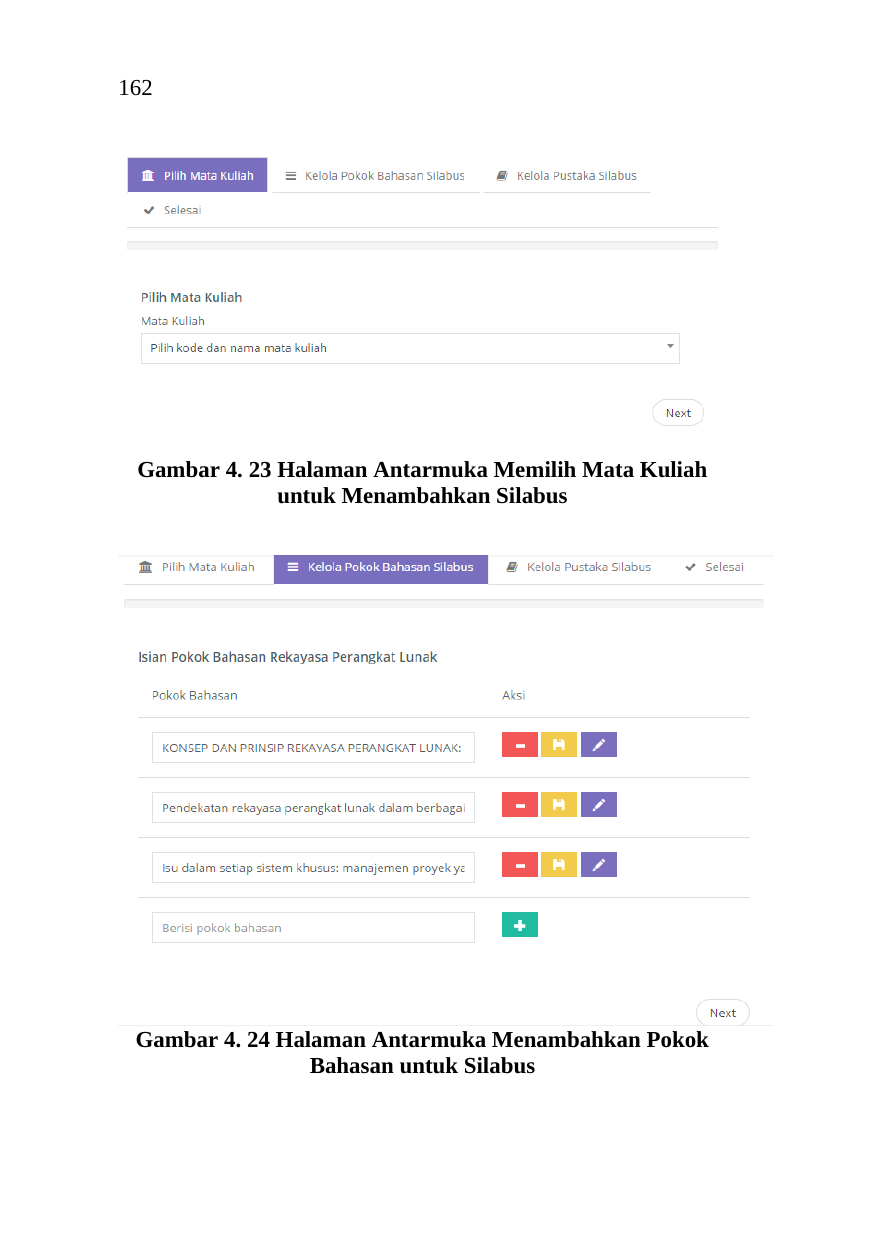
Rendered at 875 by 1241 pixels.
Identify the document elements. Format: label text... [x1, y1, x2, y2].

text Gambar 4. 24 Halaman Antarmuka Menambahkan Pokok Bahasan untuk Silabus [118, 1026, 726, 1078]
picture [118, 555, 775, 1026]
text Gambar 4. 23 Halaman Antarmuka Memilih Mata Kuliah untuk Menambahkan Silabus [118, 456, 726, 508]
picture [118, 147, 727, 456]
